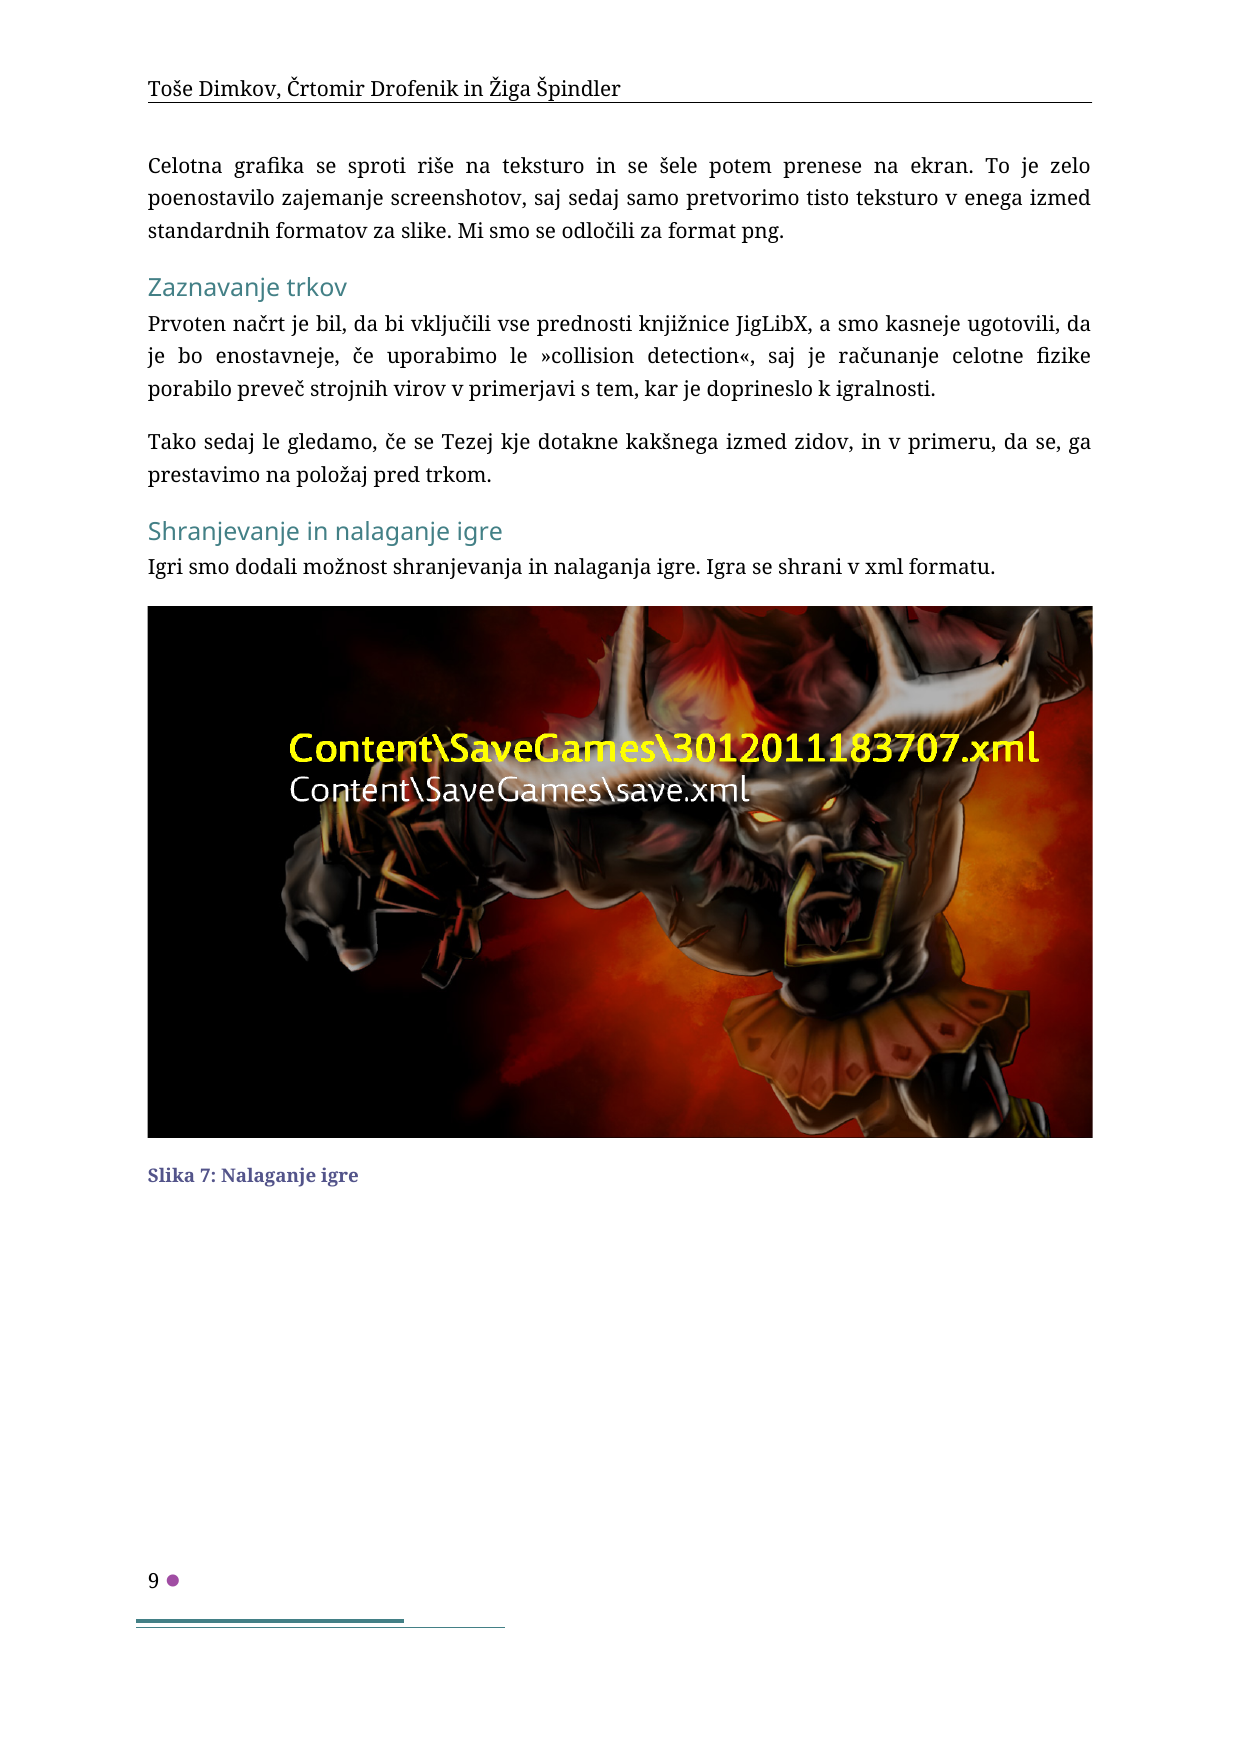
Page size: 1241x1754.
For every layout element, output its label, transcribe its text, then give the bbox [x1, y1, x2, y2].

subtitle Zaznavanje trkov [148, 269, 1092, 303]
text Prvoten načrt je bil, da bi vključili vse prednosti knjižnice JigLibX, a smo kasneje ugotovili, da je bo enostavneje, če uporabimo le »collision detection«, saj je računanje celotne fizike porabilo preveč strojnih virov v primerjavi s tem, kar je doprineslo k igralnosti. [148, 309, 1092, 402]
text Celotna grafika se sproti riše na teksturo in se šele potem prenese na ekran. To je zelo poenostavilo zajemanje screenshotov, saj sedaj samo pretvorimo tisto teksturo v enega izmed standardnih formatov za slike. Mi smo se odločili za format png. [148, 151, 1092, 244]
text Igri smo dodali možnost shranjevanja in nalaganja igre. Igra se shrani v xml formatu. [148, 552, 1092, 581]
subtitle Shranjevanje in nalaganje igre [148, 513, 1092, 547]
picture [147, 606, 1093, 1138]
text Tako sedaj le gledamo, če se Tezej kje dotakne kakšnega izmed zidov, in v primeru, da se, ga prestavimo na položaj pred trkom. [148, 427, 1092, 488]
